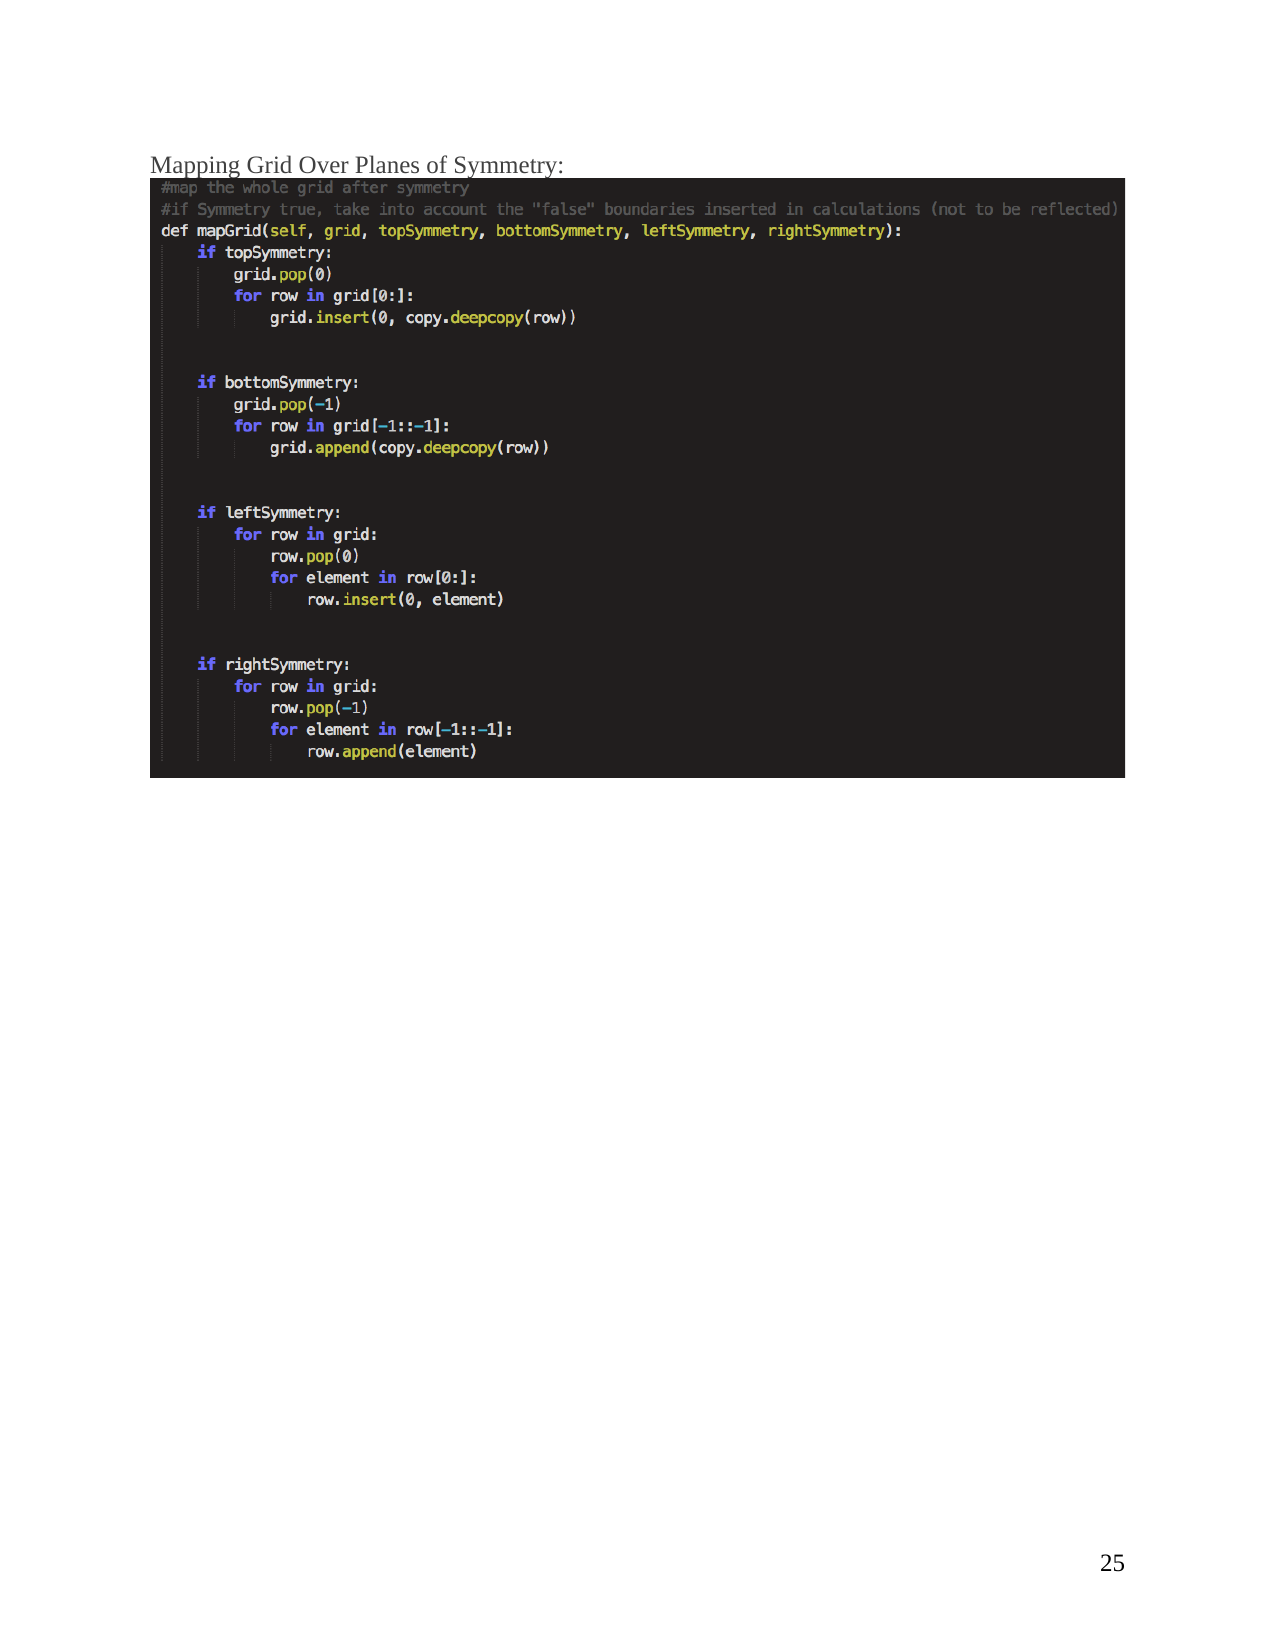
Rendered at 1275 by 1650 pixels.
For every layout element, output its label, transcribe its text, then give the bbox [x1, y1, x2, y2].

picture [150, 178, 1125, 778]
subtitle Mapping Grid Over Planes of Symmetry: [150, 150, 1125, 178]
